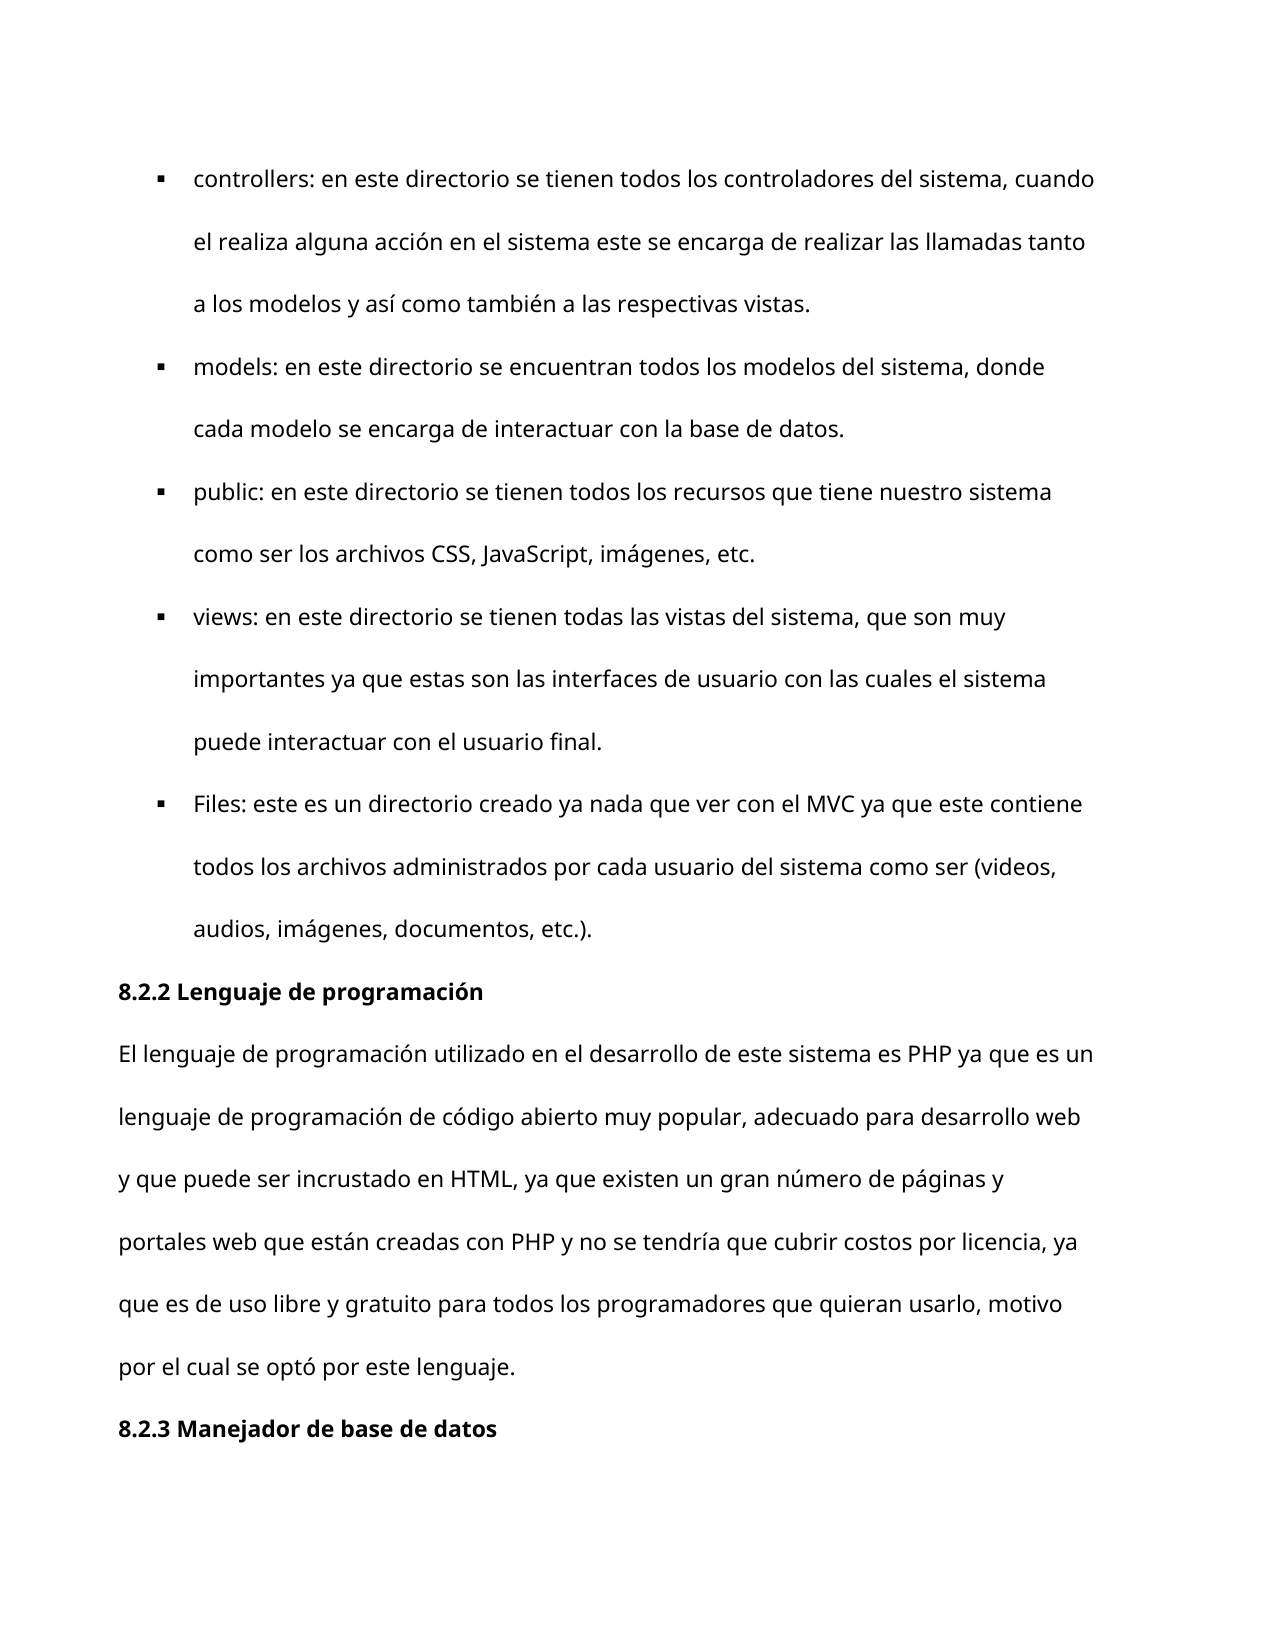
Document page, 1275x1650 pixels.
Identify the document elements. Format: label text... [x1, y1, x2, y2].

list Files: este es un directorio creado ya nada que ver con el MVC ya que este contiene todos los archivos administrados por cada usuario del sistema como ser (videos, audios, imágenes, documentos, etc.). [156, 788, 1098, 944]
list public: en este directorio se tienen todos los recursos que tiene nuestro sistema como ser los archivos CSS, JavaScript, imágenes, etc. [156, 476, 1098, 569]
list models: en este directorio se encuentran todos los modelos del sistema, donde cada modelo se encarga de interactuar con la base de datos. [156, 351, 1098, 444]
subtitle 8.2.3 Manejador de base de datos [118, 1413, 1098, 1444]
list views: en este directorio se tienen todas las vistas del sistema, que son muy importantes ya que estas son las interfaces de usuario con las cuales el sistema puede interactuar con el usuario final. [156, 601, 1098, 757]
subtitle 8.2.2 Lenguaje de programación [118, 976, 1098, 1007]
text El lenguaje de programación utilizado en el desarrollo de este sistema es PHP ya que es un lenguaje de programación de código abierto muy popular, adecuado para desarrollo web y que puede ser incrustado en HTML, ya que existen un gran número de páginas y portales web que están creadas con PHP y no se tendría que cubrir costos por licencia, ya que es de uso libre y gratuito para todos los programadores que quieran usarlo, motivo por el cual se optó por este lenguaje. [118, 1038, 1098, 1382]
list controllers: en este directorio se tienen todos los controladores del sistema, cuando el realiza alguna acción en el sistema este se encarga de realizar las llamadas tanto a los modelos y así como también a las respectivas vistas. [156, 163, 1098, 319]
